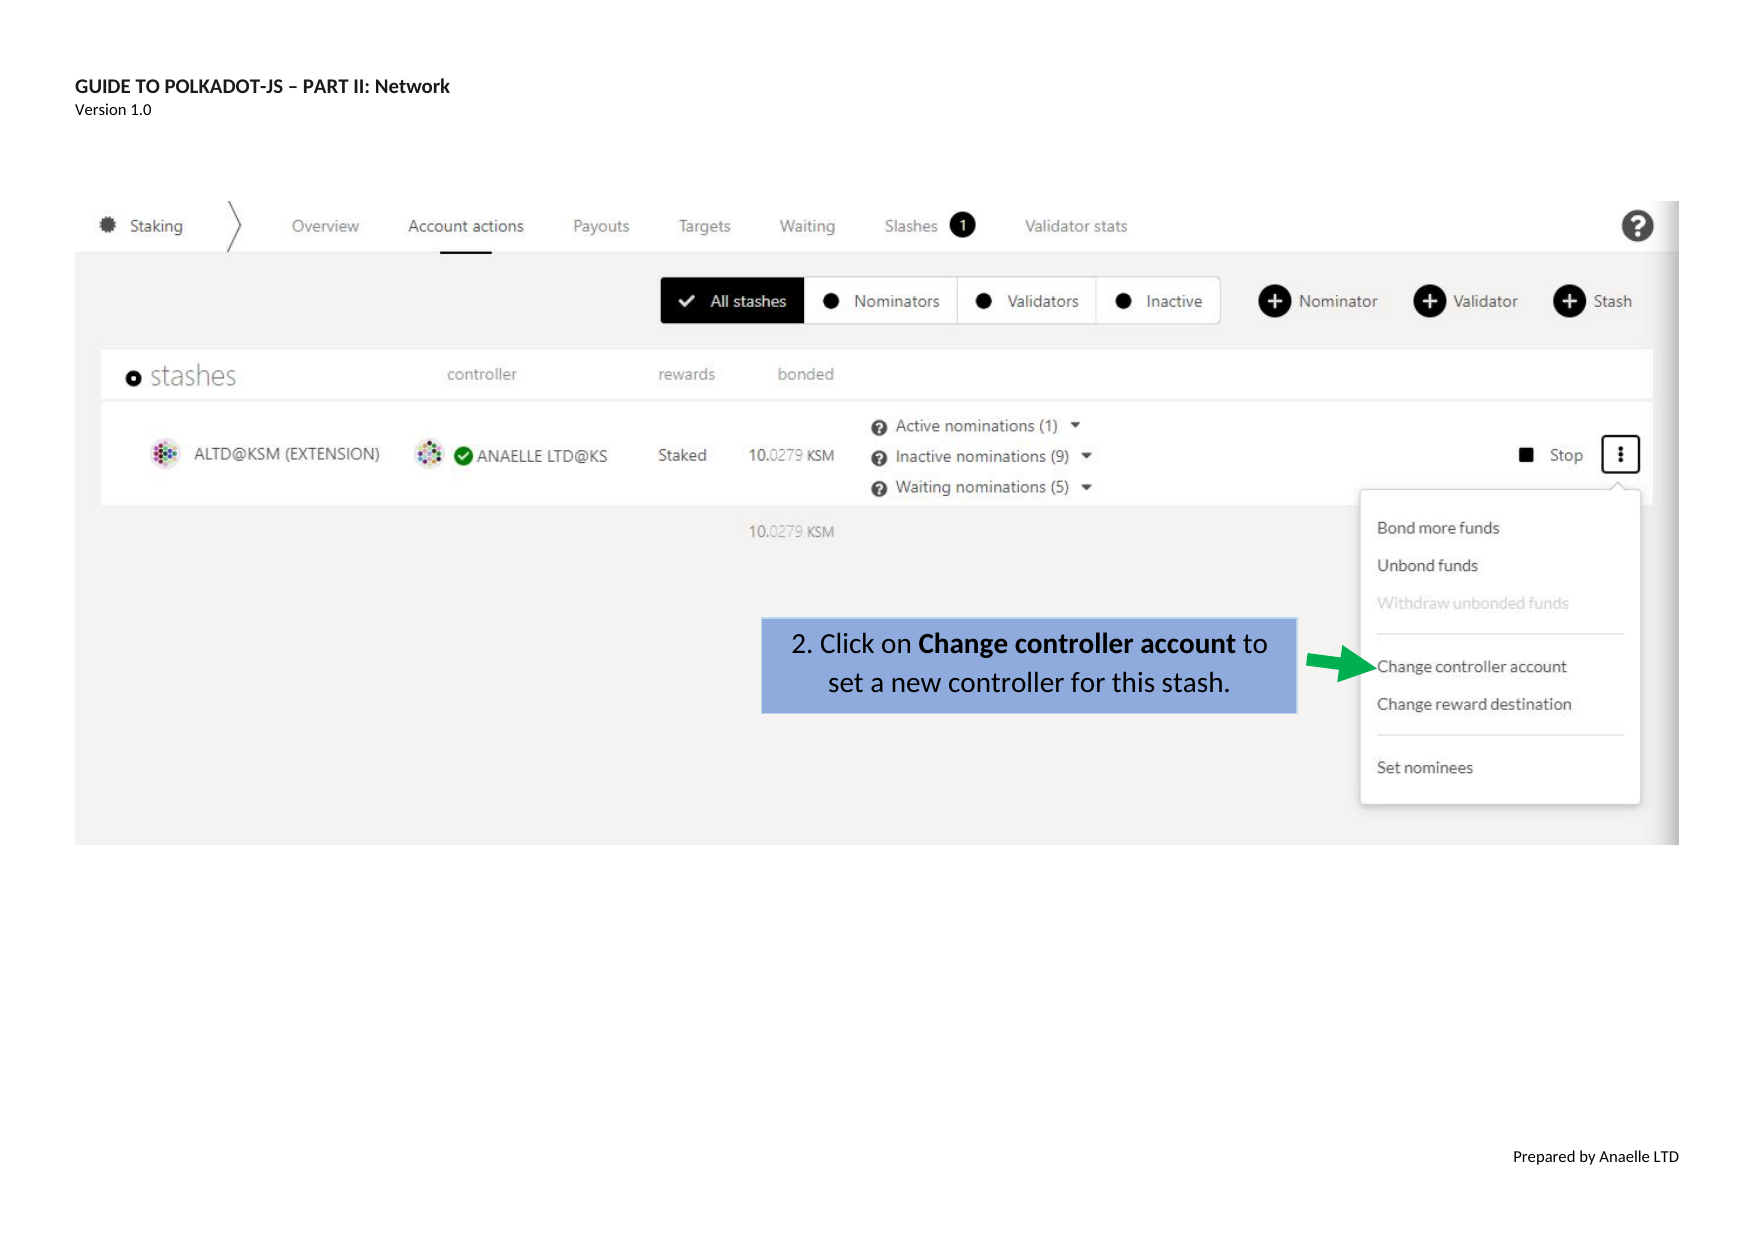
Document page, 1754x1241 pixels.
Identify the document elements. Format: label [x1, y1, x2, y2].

picture [75, 201, 1679, 845]
